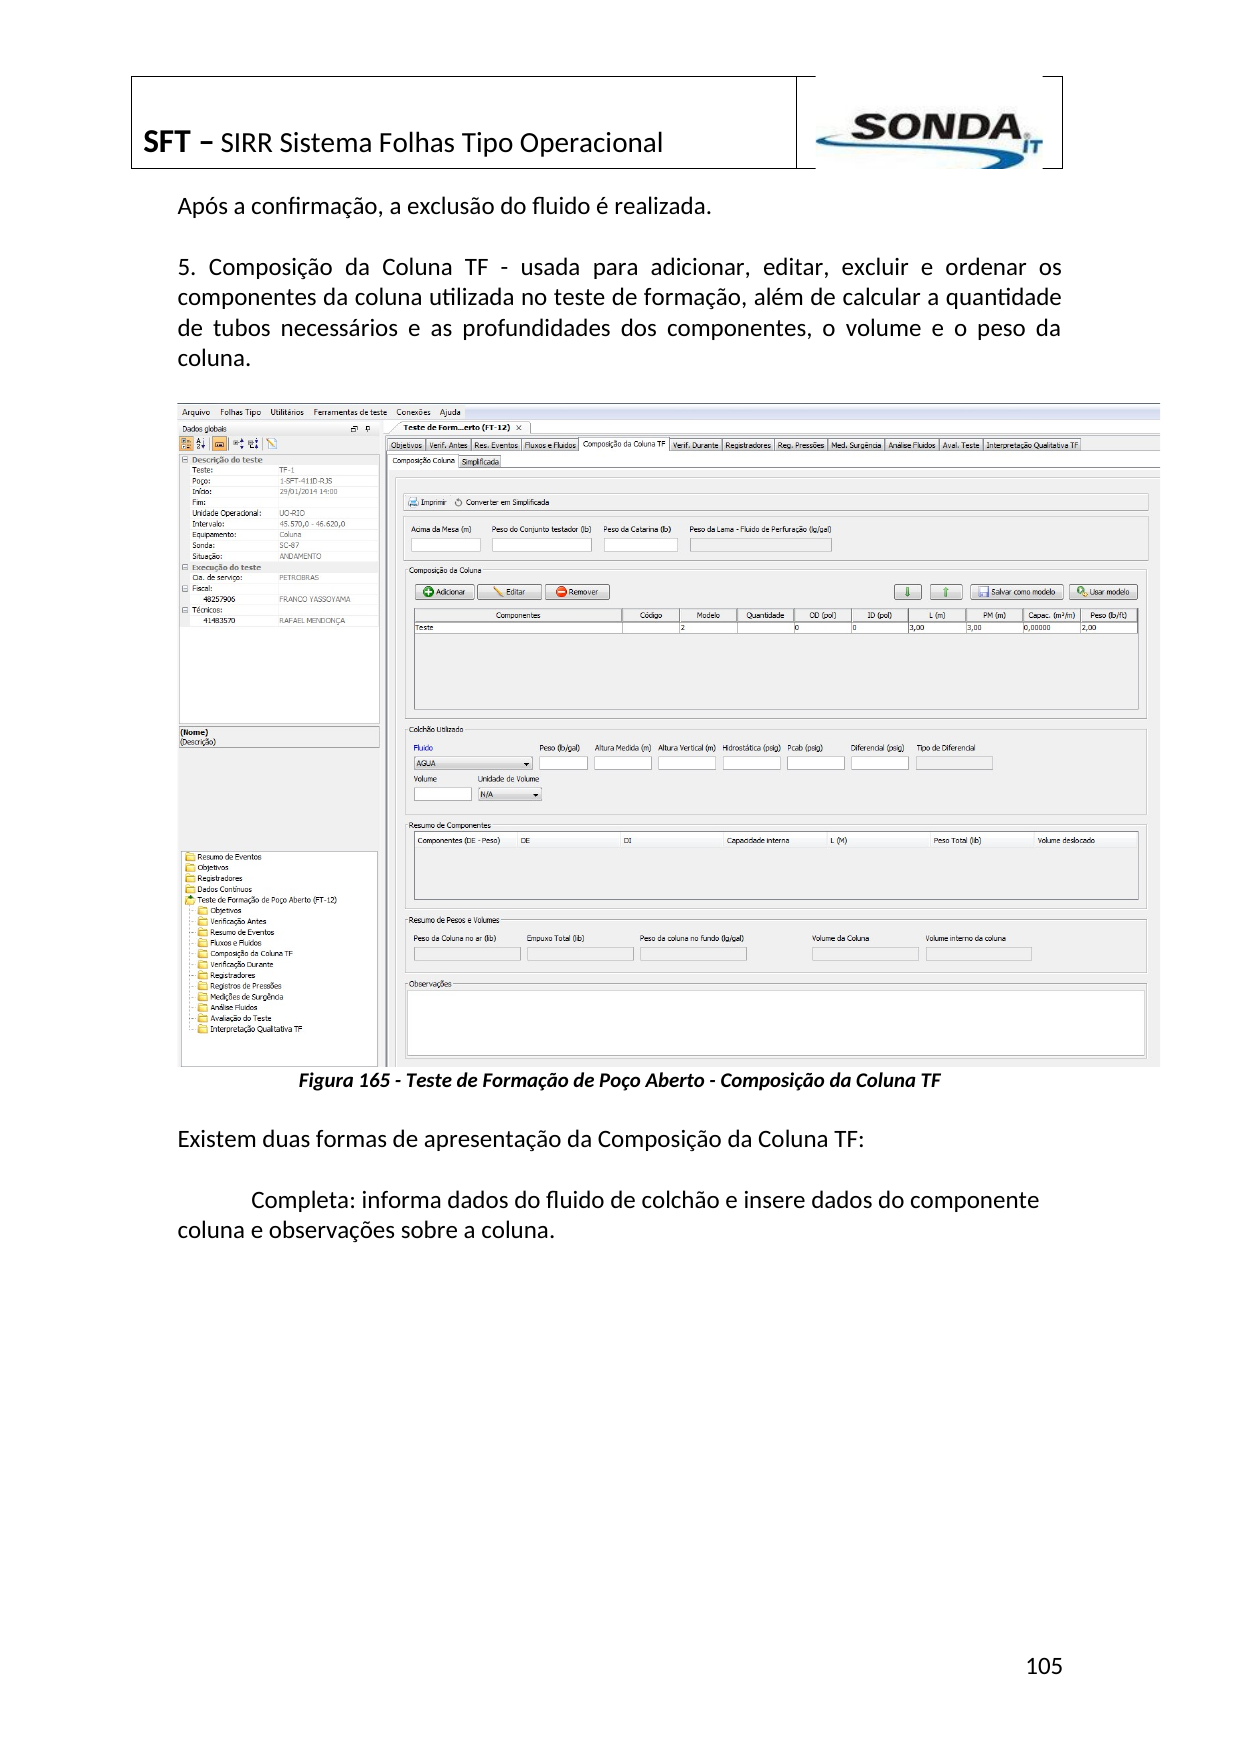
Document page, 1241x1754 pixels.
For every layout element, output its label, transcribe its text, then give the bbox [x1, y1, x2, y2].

text Completa: informa dados do fluido de colchão e insere dados do componente coluna e observações sobre a coluna. [177, 1184, 1064, 1245]
picture [815, 76, 1043, 169]
text Existem duas formas de apresentação da Composição da Coluna TF: [177, 1123, 1223, 1153]
list Composição da Coluna TF - usada para adicionar, editar, excluir e ordenar os componentes da coluna utilizada no teste de formação, além de calcular a quantidade de tubos necessários e as profundidades dos componentes, o volume e o peso da coluna. [177, 251, 1063, 373]
text Após a confirmação, a exclusão do fluido é realizada. [177, 190, 1223, 221]
picture [177, 403, 1161, 1067]
